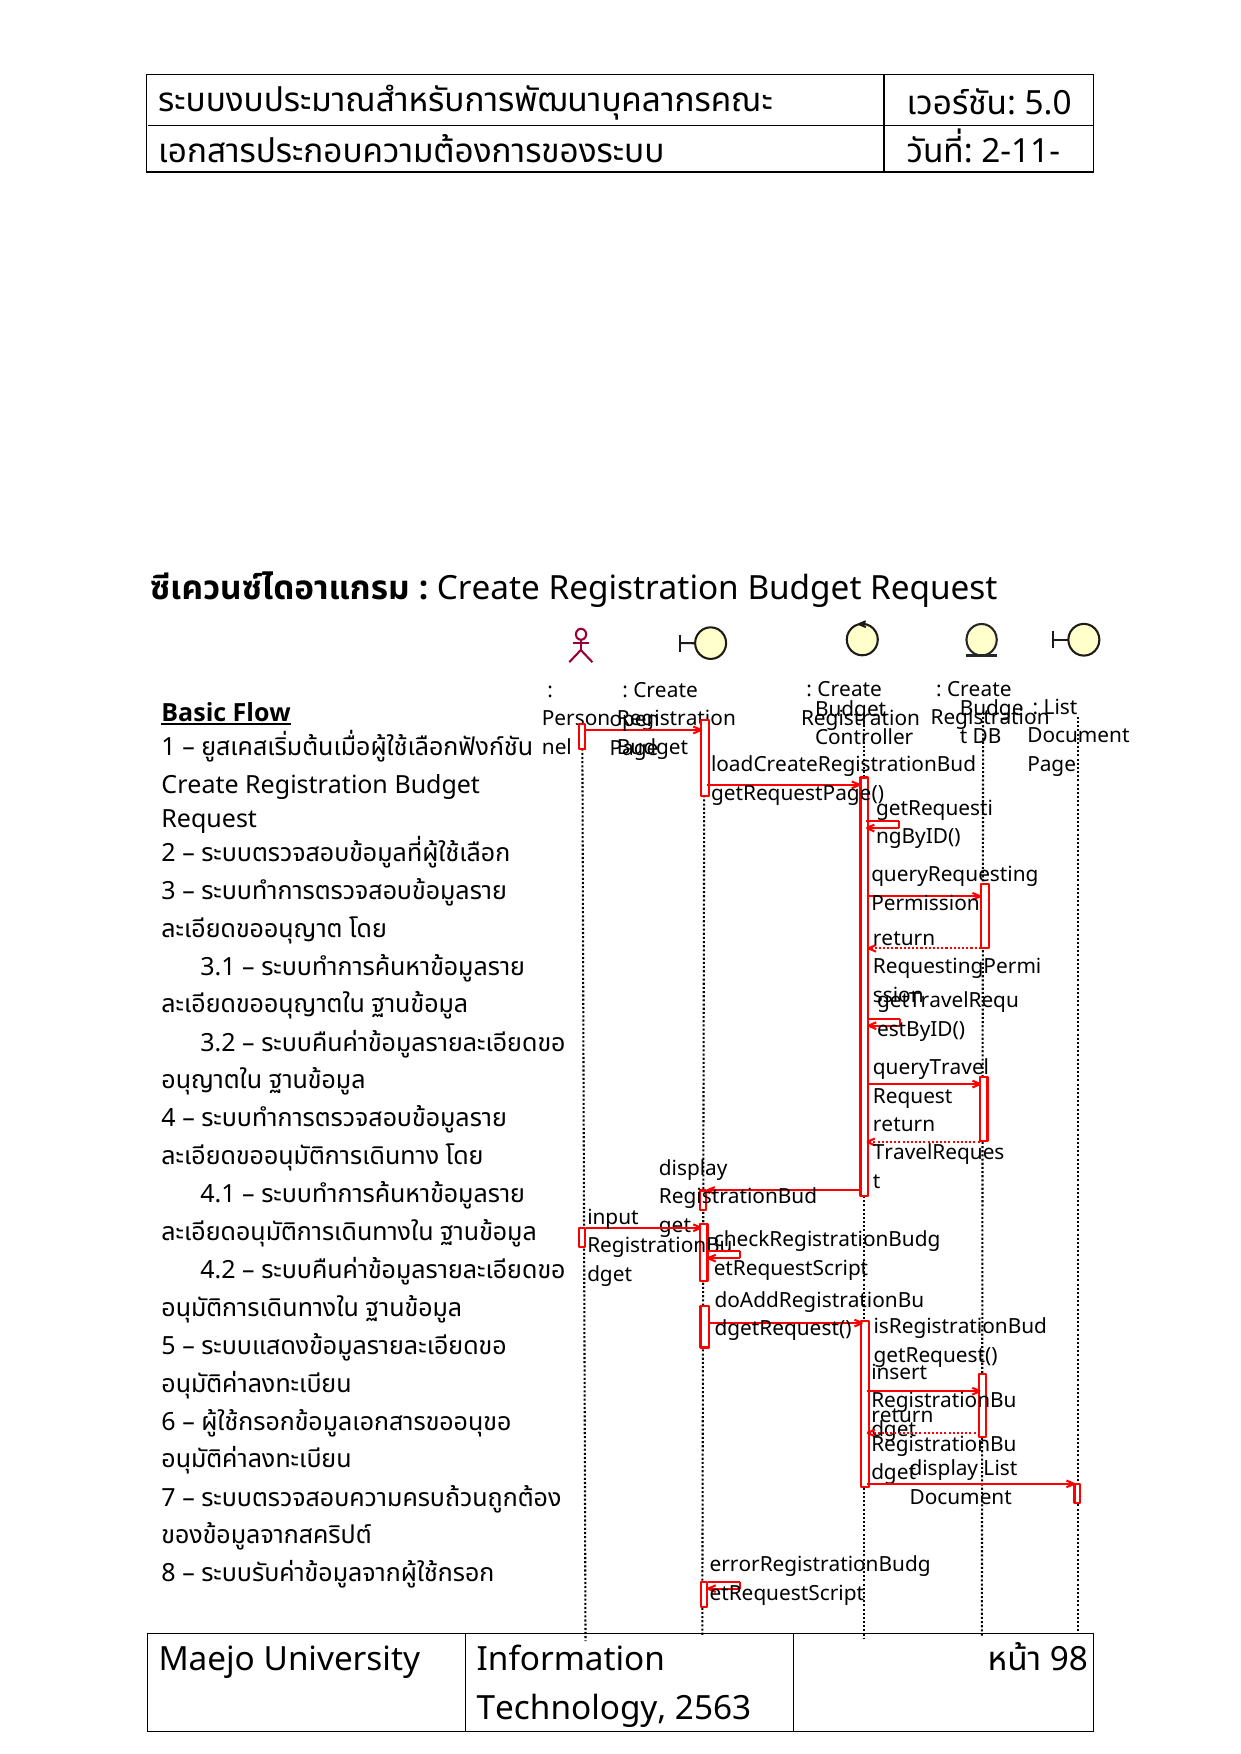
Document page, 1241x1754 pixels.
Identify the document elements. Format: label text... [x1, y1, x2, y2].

text ซีเควนซ์ไดอาแกรม : Create Registration Budget Request [150, 564, 1090, 615]
table_header [578, 660, 1089, 1593]
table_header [150, 660, 578, 1593]
